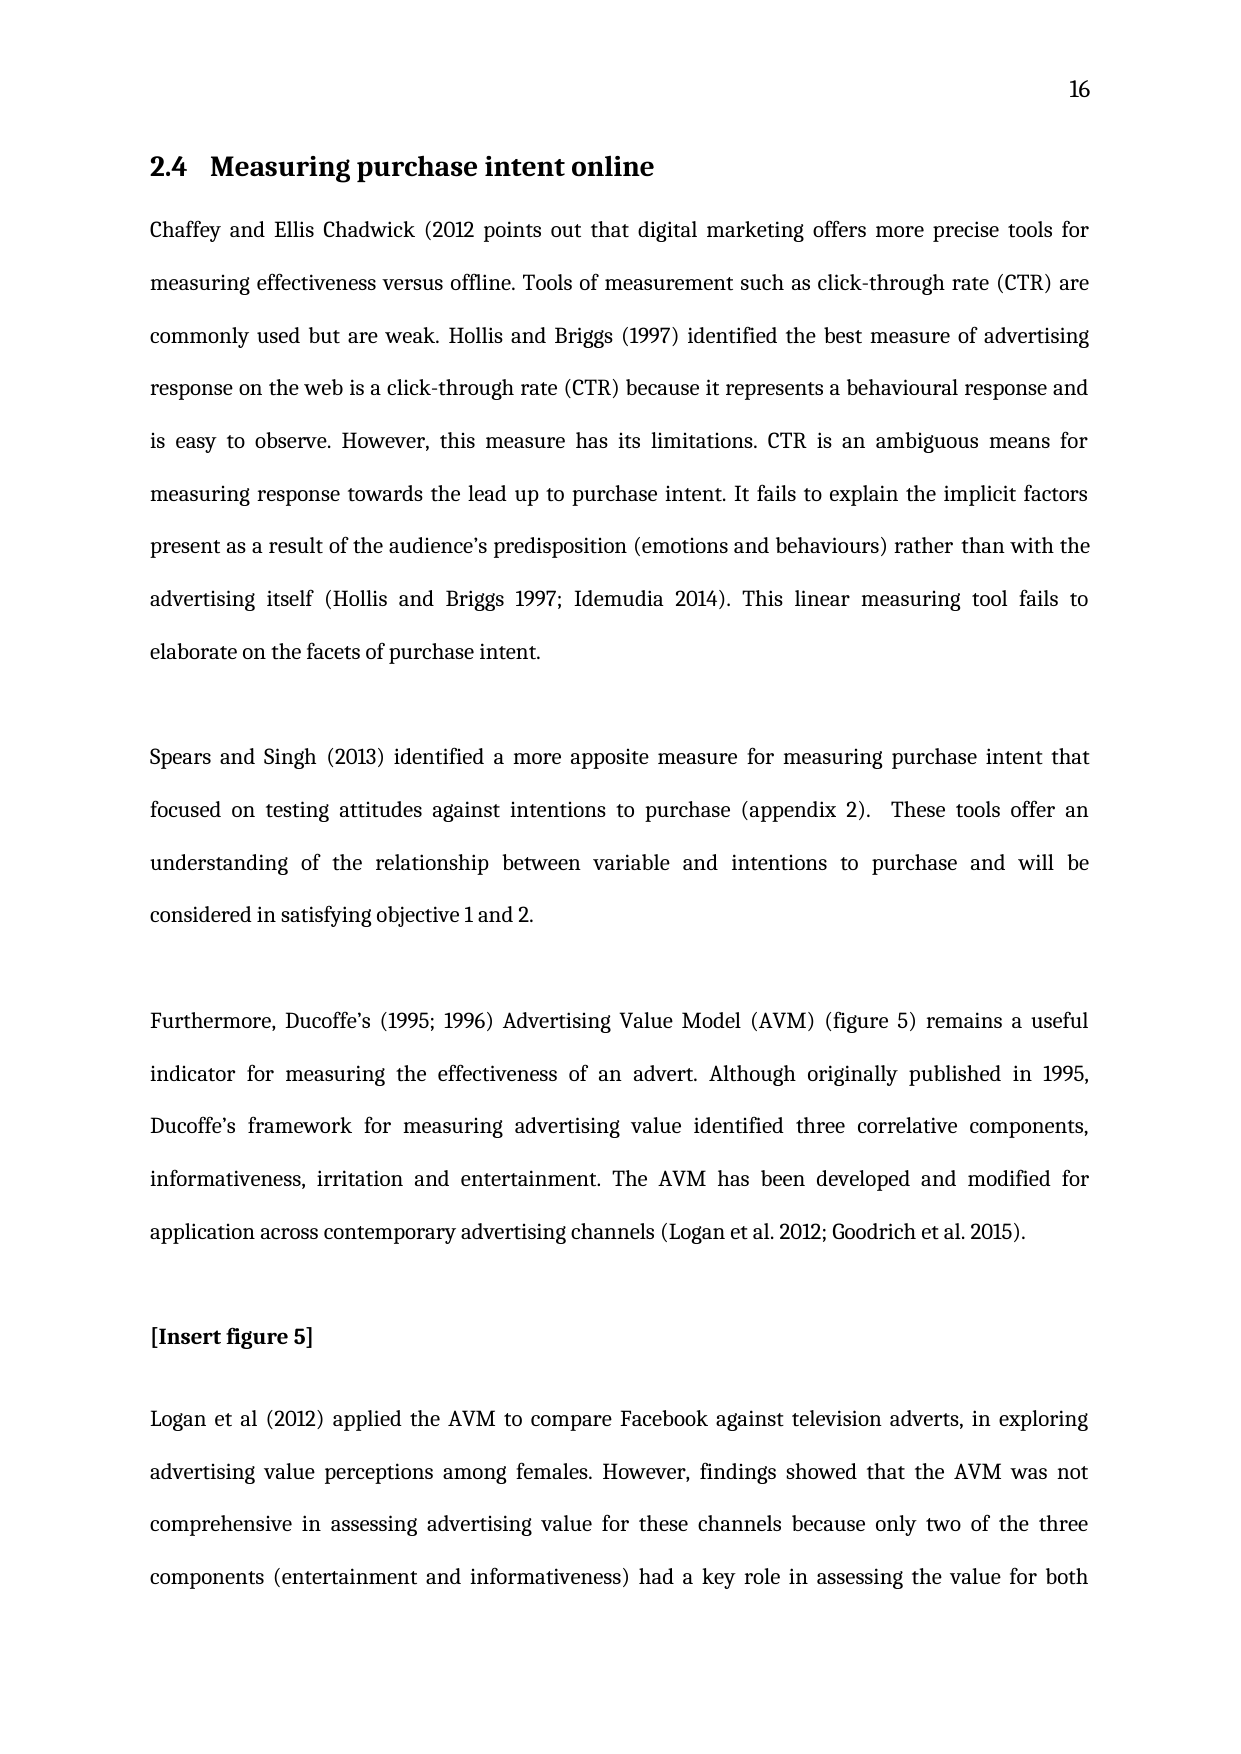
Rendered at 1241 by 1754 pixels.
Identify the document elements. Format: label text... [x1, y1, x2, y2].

text Chaffey and Ellis Chadwick (2012 points out that digital marketing offers more precise tools for measuring effectiveness versus offline. Tools of measurement such as click-through rate (CTR) are commonly used but are weak. Hollis and Briggs (1997) identified the best measure of advertising response on the web is a click-through rate (CTR) because it represents a behavioural response and is easy to observe. However, this measure has its limitations. CTR is an ambiguous means for measuring response towards the lead up to purchase intent. It fails to explain the implicit factors present as a result of the audience’s predisposition (emotions and behaviours) rather than with the advertising itself (Hollis and Briggs 1997; Idemudia 2014). This linear measuring tool fails to elaborate on the facets of purchase intent. [150, 217, 1090, 665]
text Furthermore, Ducoffe’s (1995; 1996) Advertising Value Model (AVM) (figure 5) remains a useful indicator for measuring the effectiveness of an advert. Although originally published in 1995, Ducoffe’s framework for measuring advertising value identified three correlative components, informativeness, irritation and entertainment. The AVM has been developed and modified for application across contemporary advertising channels (Logan et al. 2012; Goodrich et al. 2015). [150, 1008, 1090, 1245]
subtitle Measuring purchase intent online [150, 150, 1090, 183]
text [150, 1406, 1090, 1590]
text [Insert figure 5] [150, 1324, 1090, 1350]
text Spears and Singh (2013) identified a more apposite measure for measuring purchase intent that focused on testing attitudes against intentions to purchase (appendix 2). These tools offer an understanding of the relationship between variable and intentions to purchase and will be considered in satisfying objective 1 and 2. [150, 744, 1090, 929]
